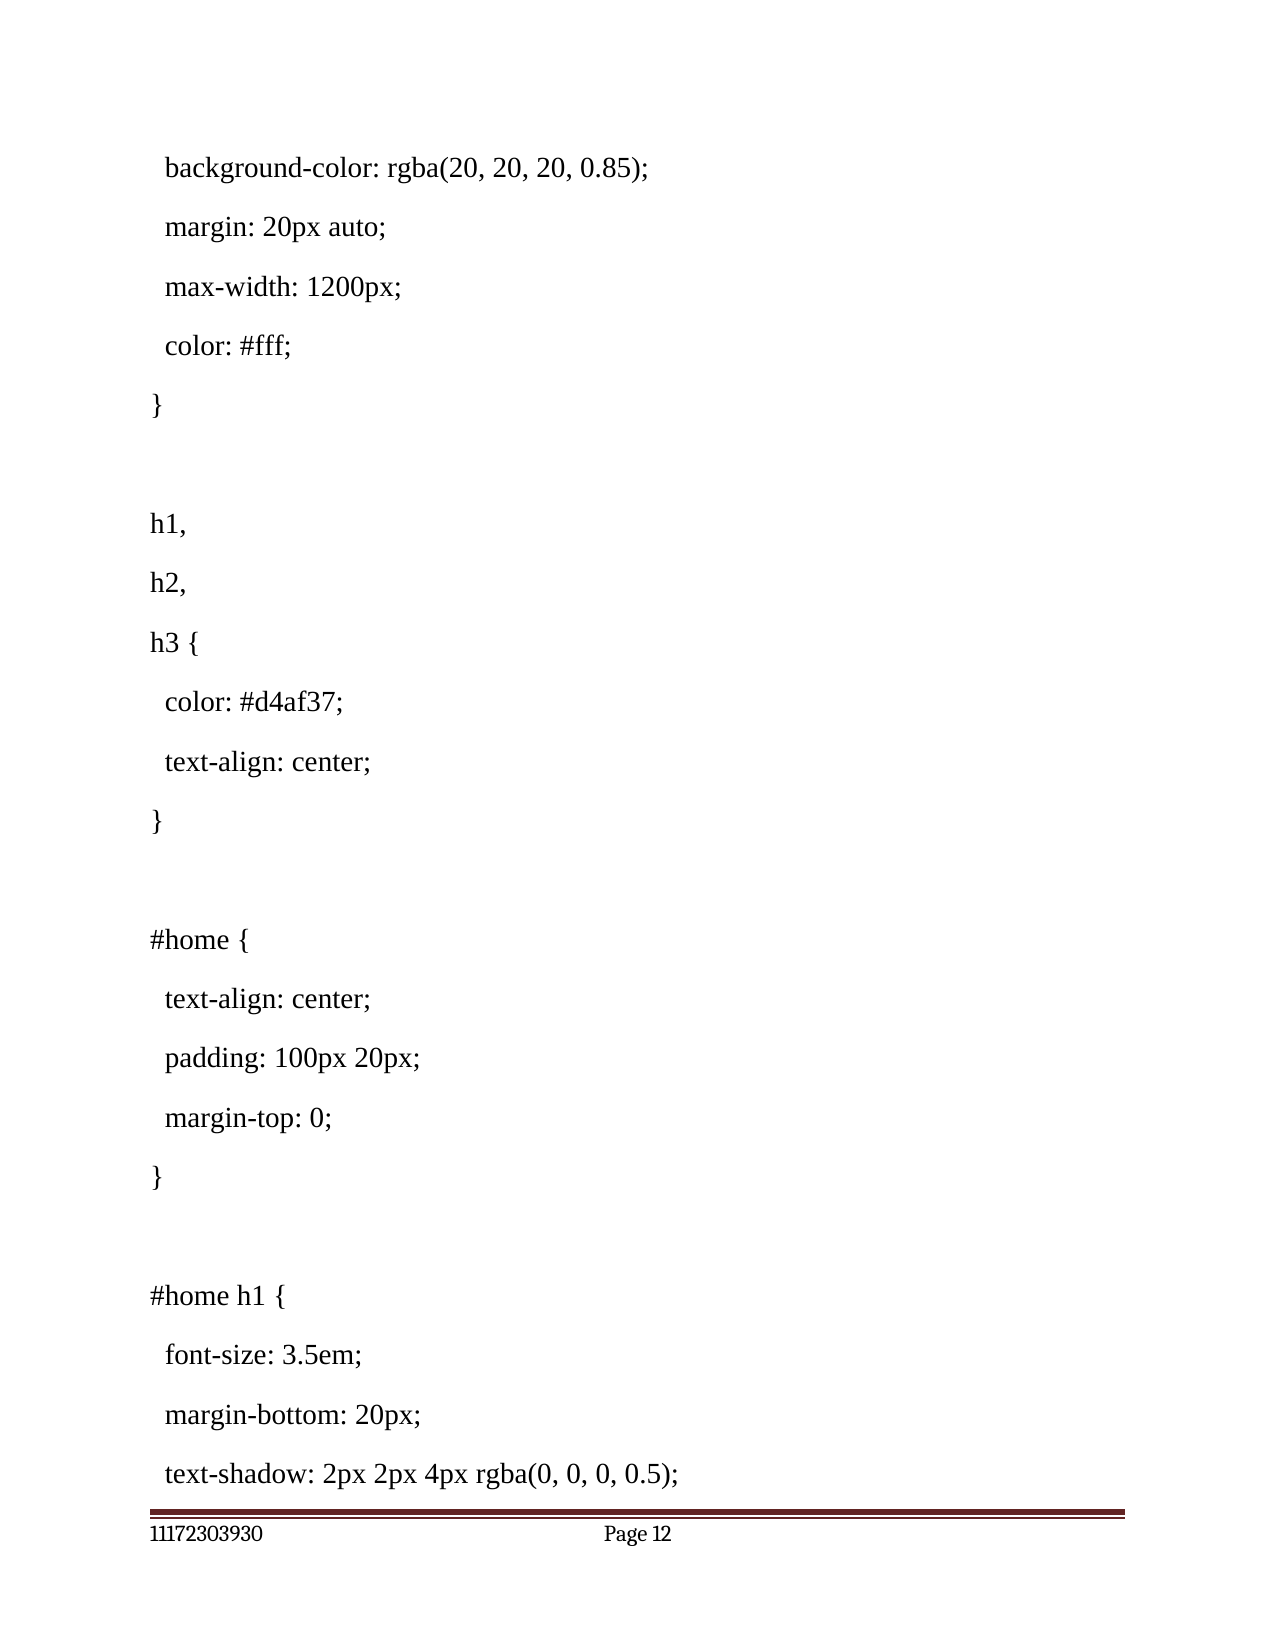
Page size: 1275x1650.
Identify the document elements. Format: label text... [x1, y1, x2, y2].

text text-align: center; [150, 981, 1125, 1015]
text font-size: 3.5em; [150, 1337, 1125, 1371]
text } [150, 1159, 1125, 1193]
text #home h1 { [150, 1278, 1125, 1312]
text h2, [150, 566, 1125, 599]
text margin: 20px auto; [150, 209, 1125, 243]
text text-shadow: 2px 2px 4px rgba(0, 0, 0, 0.5); [150, 1456, 1125, 1490]
text color: #fff; [150, 328, 1125, 362]
text text-align: center; [150, 744, 1125, 777]
text max-width: 1200px; [150, 269, 1125, 302]
text #home { [150, 922, 1125, 955]
text background-color: rgba(20, 20, 20, 0.85); [150, 150, 1125, 183]
text margin-top: 0; [150, 1100, 1125, 1133]
text } [150, 803, 1125, 837]
text h3 { [150, 625, 1125, 658]
text margin-bottom: 20px; [150, 1397, 1125, 1430]
text } [150, 387, 1125, 421]
text padding: 100px 20px; [150, 1041, 1125, 1074]
text color: #d4af37; [150, 684, 1125, 718]
text h1, [150, 506, 1125, 540]
